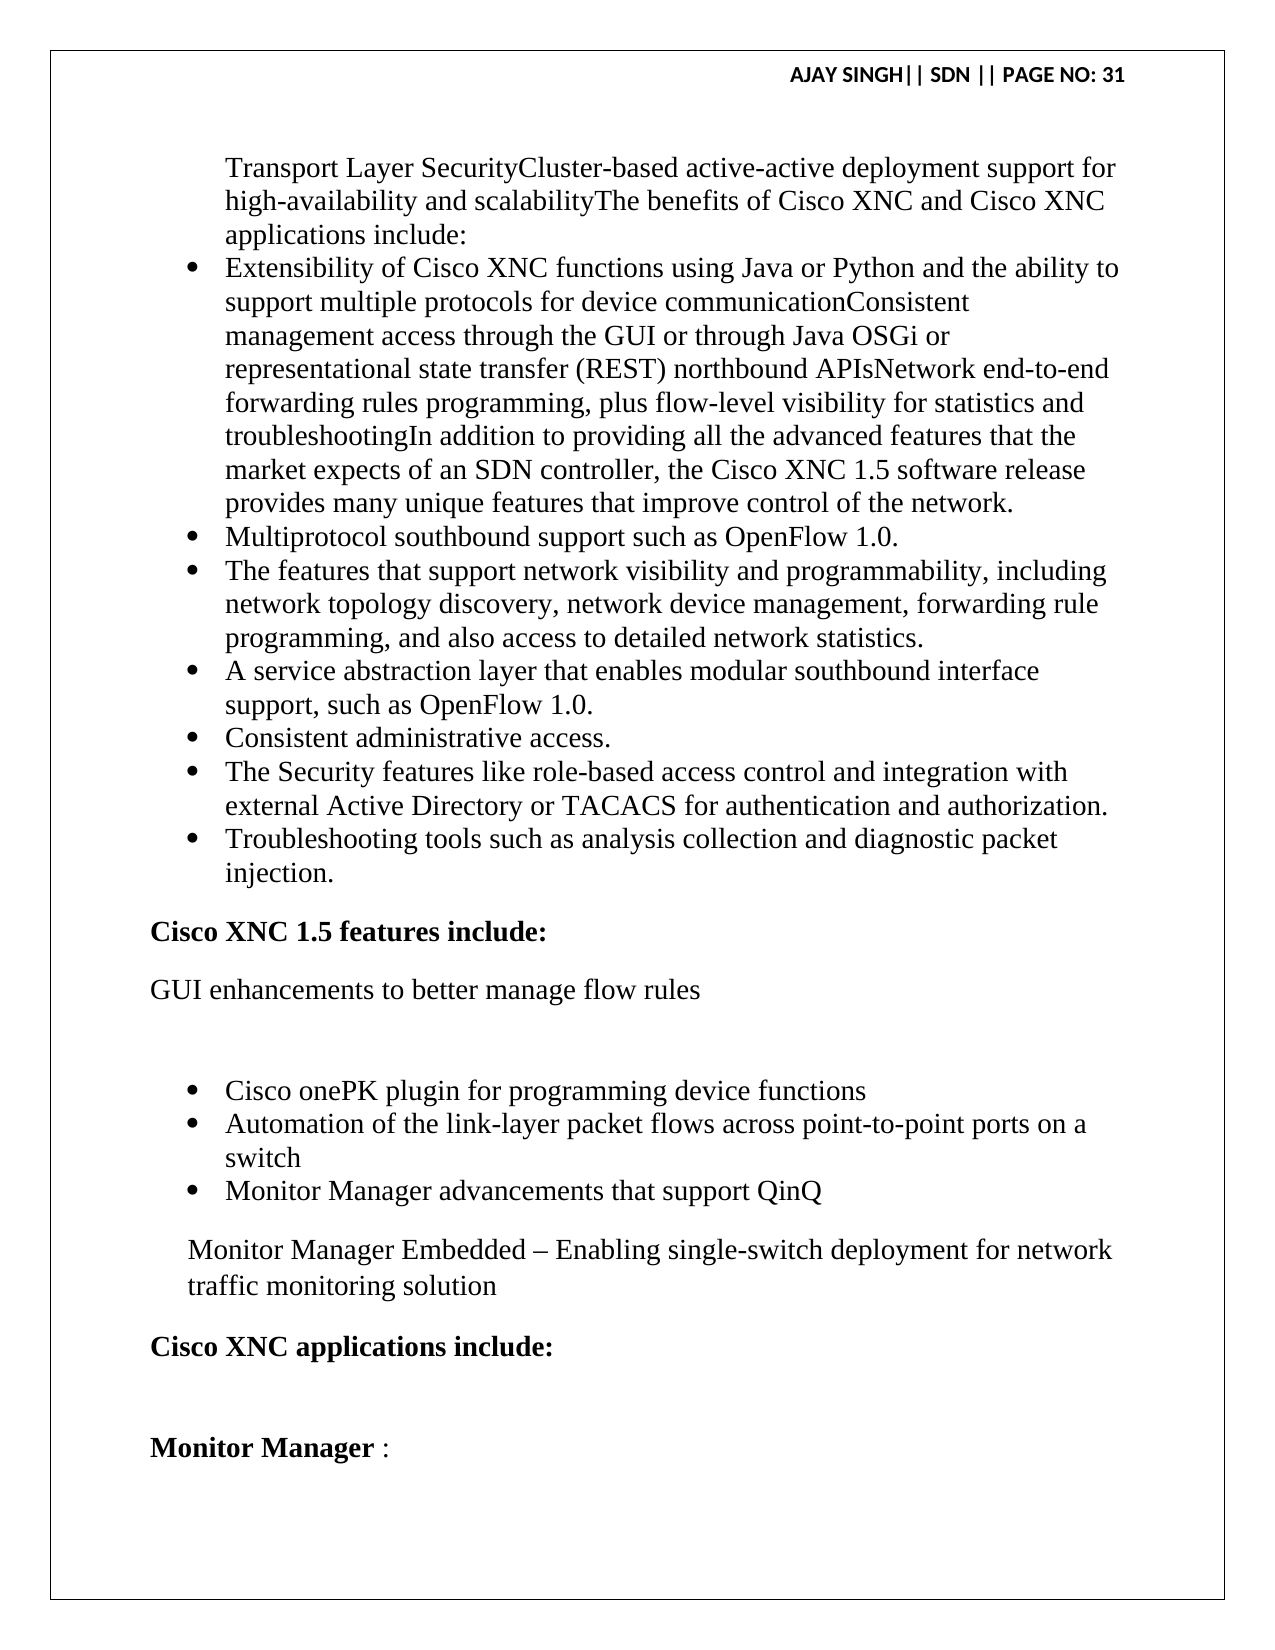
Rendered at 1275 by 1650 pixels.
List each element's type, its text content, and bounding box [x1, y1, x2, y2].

list Multiprotocol southbound support such as OpenFlow 1.0. [187, 519, 1125, 553]
text GUI enhancements to better manage flow rules [150, 972, 1125, 1006]
text Cisco XNC applications include: [150, 1329, 1125, 1363]
list Monitor Manager advancements that support QinQ [187, 1173, 1125, 1207]
text Monitor Manager Embedded – Enabling single-switch deployment for network traffic monitoring solution [187, 1232, 1125, 1302]
list The Security features like role-based access control and integration with external Active Directory or TACACS for authentication and authorization. [187, 754, 1125, 821]
list Consistent administrative access. [187, 721, 1125, 754]
list Cisco onePK plugin for programming device functions [187, 1073, 1125, 1106]
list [187, 150, 1125, 251]
text Cisco XNC 1.5 features include: [150, 914, 1125, 947]
list The features that support network visibility and programmability, including network topology discovery, network device management, forwarding rule programming, and also access to detailed network statistics. [187, 553, 1125, 653]
list Extensibility of Cisco XNC functions using Java or Python and the ability to support multiple protocols for device communicationConsistent management access through the GUI or through Java OSGi or representational state transfer (REST) northbound APIsNetwork end-to-end forwarding rules programming, plus flow-level visibility for statistics and troubleshootingIn addition to providing all the advanced features that the market expects of an SDN controller, the Cisco XNC 1.5 software release provides many unique features that improve control of the network. [187, 251, 1125, 519]
list Automation of the link-layer packet flows across point-to-point ports on a switch [187, 1106, 1125, 1173]
text Monitor Manager : [150, 1430, 1125, 1463]
list A service abstraction layer that enables modular southbound interface support, such as OpenFlow 1.0. [187, 653, 1125, 721]
list Troubleshooting tools such as analysis collection and diagnostic packet injection. [187, 821, 1125, 889]
